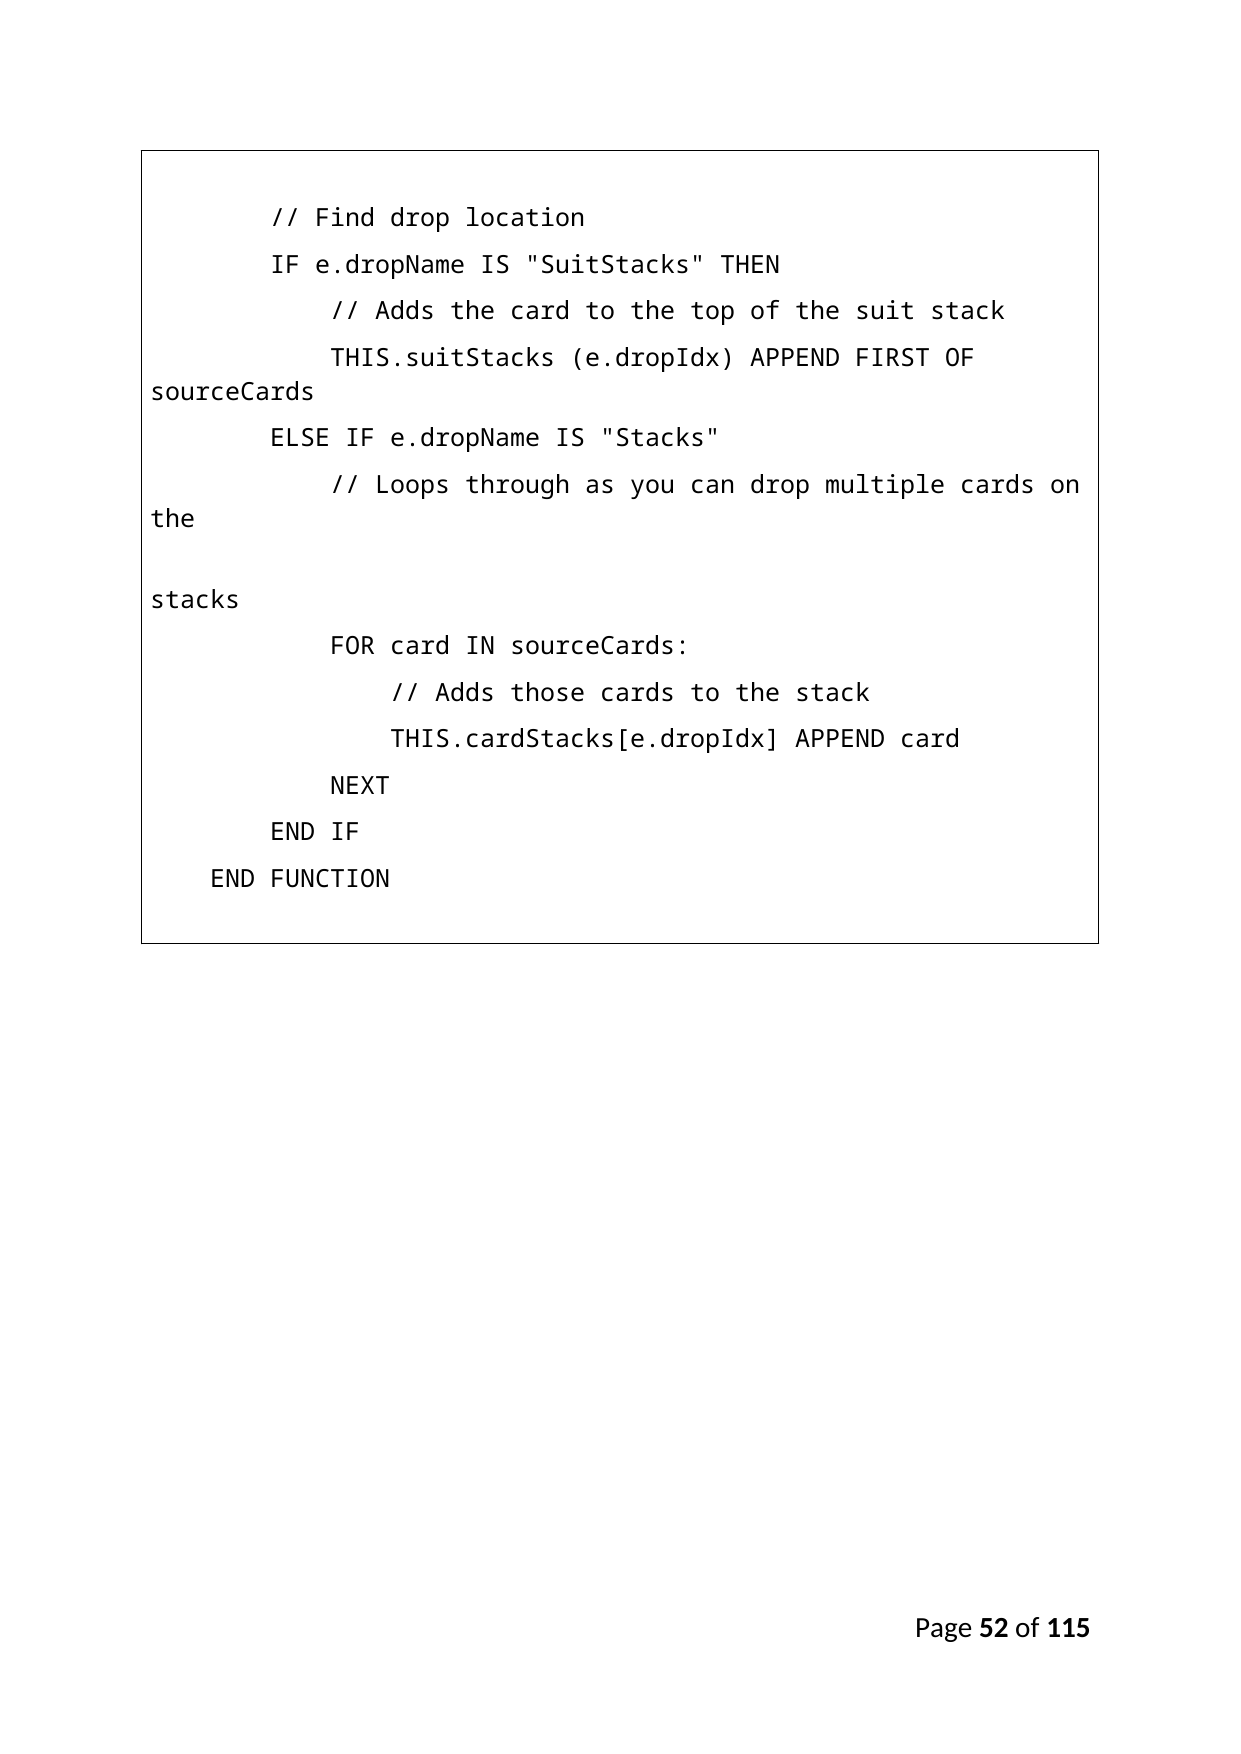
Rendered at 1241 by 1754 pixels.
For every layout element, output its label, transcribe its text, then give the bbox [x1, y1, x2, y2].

text IF e.dropName IS "SuitStacks" THEN [142, 243, 1098, 280]
text THIS.suitStacks (e.dropIdx) APPEND FIRST OF sourceCards [142, 336, 1098, 407]
text // Adds those cards to the stack [142, 671, 1098, 708]
text stacks [142, 544, 1098, 615]
text ELSE IF e.dropName IS "Stacks" [142, 417, 1098, 454]
text END FUNCTION [142, 857, 1098, 895]
text FOR card IN sourceCards: [142, 625, 1098, 662]
text NEXT [142, 764, 1098, 802]
text // Adds the card to the top of the suit stack [142, 290, 1098, 327]
text THIS.cardStacks[e.dropIdx] APPEND card [142, 718, 1098, 755]
text // Find drop location [142, 197, 1098, 234]
text END IF [142, 811, 1098, 848]
text // Loops through as you can drop multiple cards on the [142, 463, 1098, 535]
